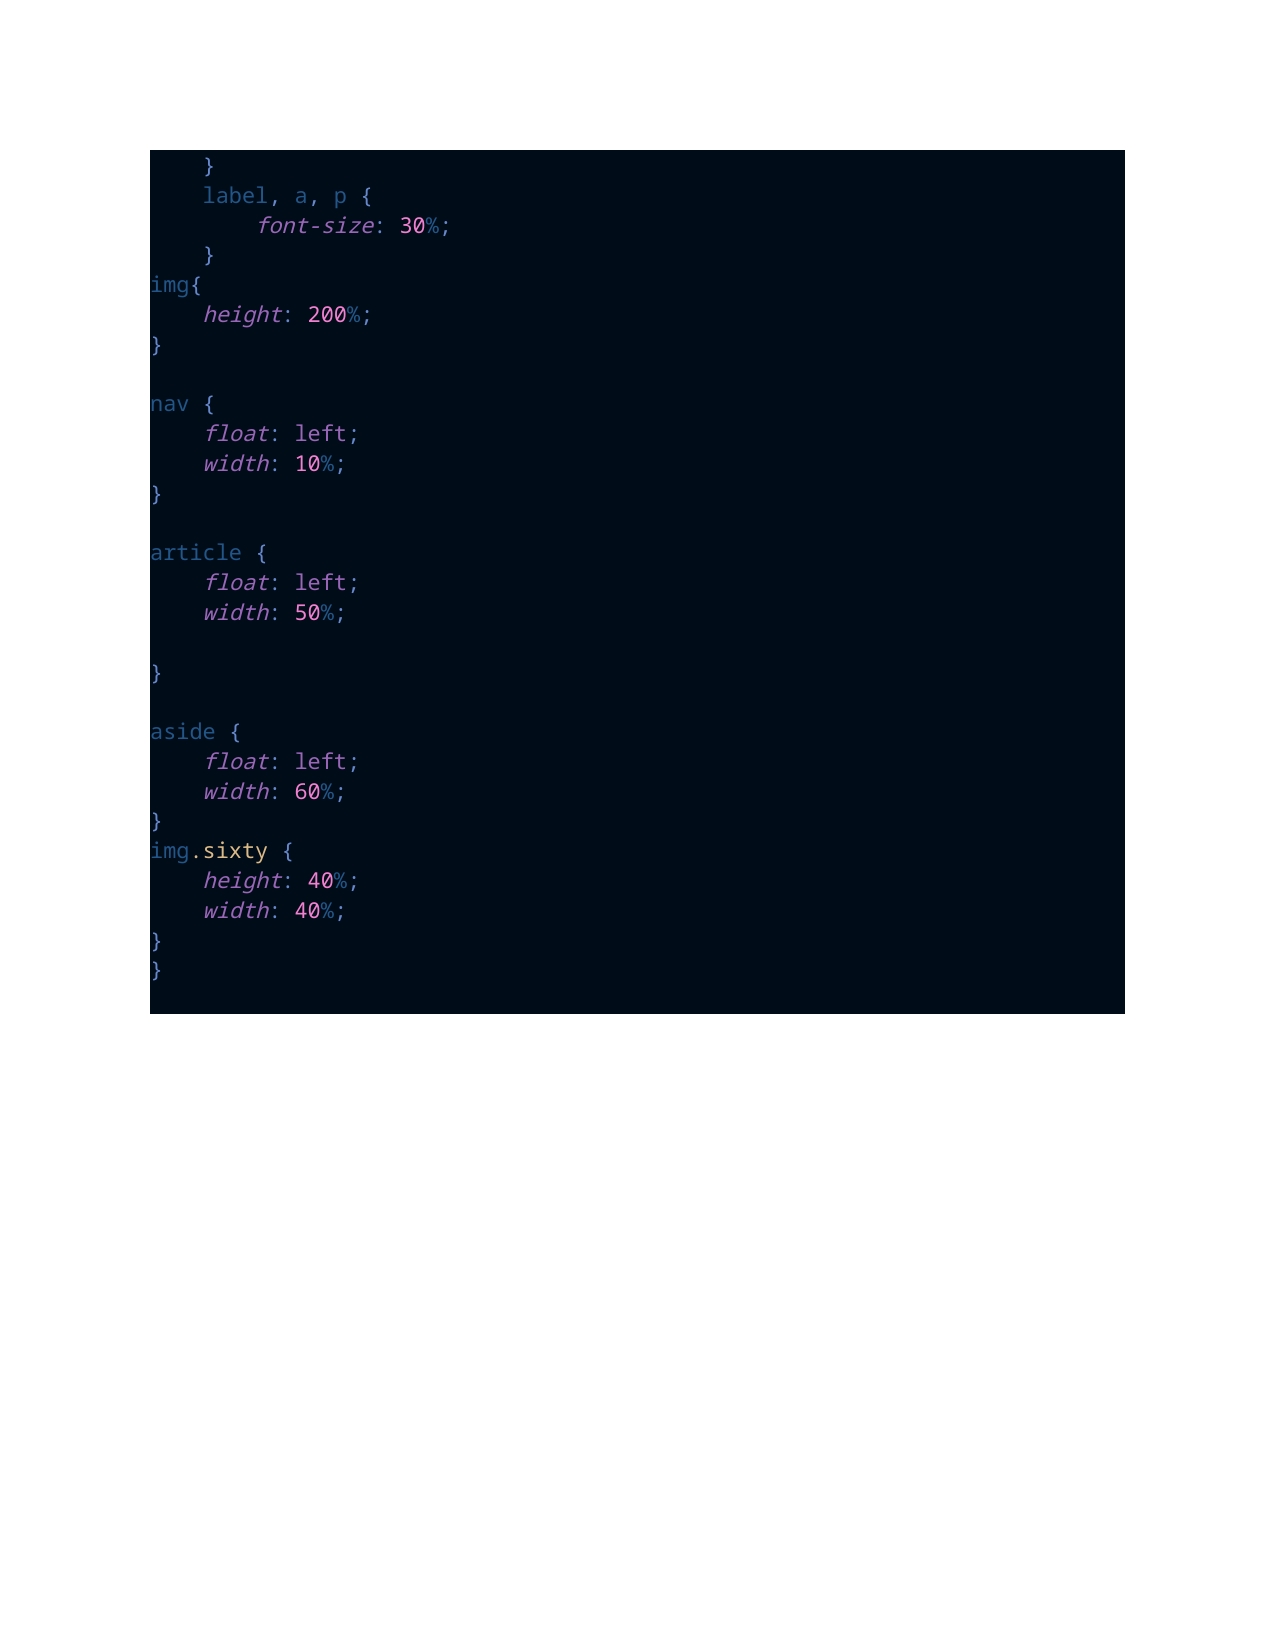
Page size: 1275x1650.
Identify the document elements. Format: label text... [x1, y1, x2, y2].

text } [150, 954, 1125, 984]
text nav { [150, 388, 1125, 418]
text float: left; [150, 418, 1125, 448]
text } [150, 239, 1125, 269]
text img{ [150, 269, 1125, 299]
text font-size: 30%; [150, 209, 1125, 239]
text width: 50%; [150, 597, 1125, 627]
text float: left; [150, 746, 1125, 776]
text } [150, 329, 1125, 358]
text float: left; [150, 567, 1125, 597]
text width: 60%; [150, 776, 1125, 805]
text } [150, 656, 1125, 686]
text } [150, 150, 1125, 180]
text } [150, 478, 1125, 507]
text aside { [150, 716, 1125, 746]
text } [150, 805, 1125, 835]
text } [150, 924, 1125, 954]
text article { [150, 537, 1125, 567]
text width: 10%; [150, 448, 1125, 478]
text height: 200%; [150, 299, 1125, 329]
text label, a, p { [150, 180, 1125, 209]
text width: 40%; [150, 895, 1125, 924]
text img.sixty { [150, 835, 1125, 865]
text height: 40%; [150, 865, 1125, 895]
